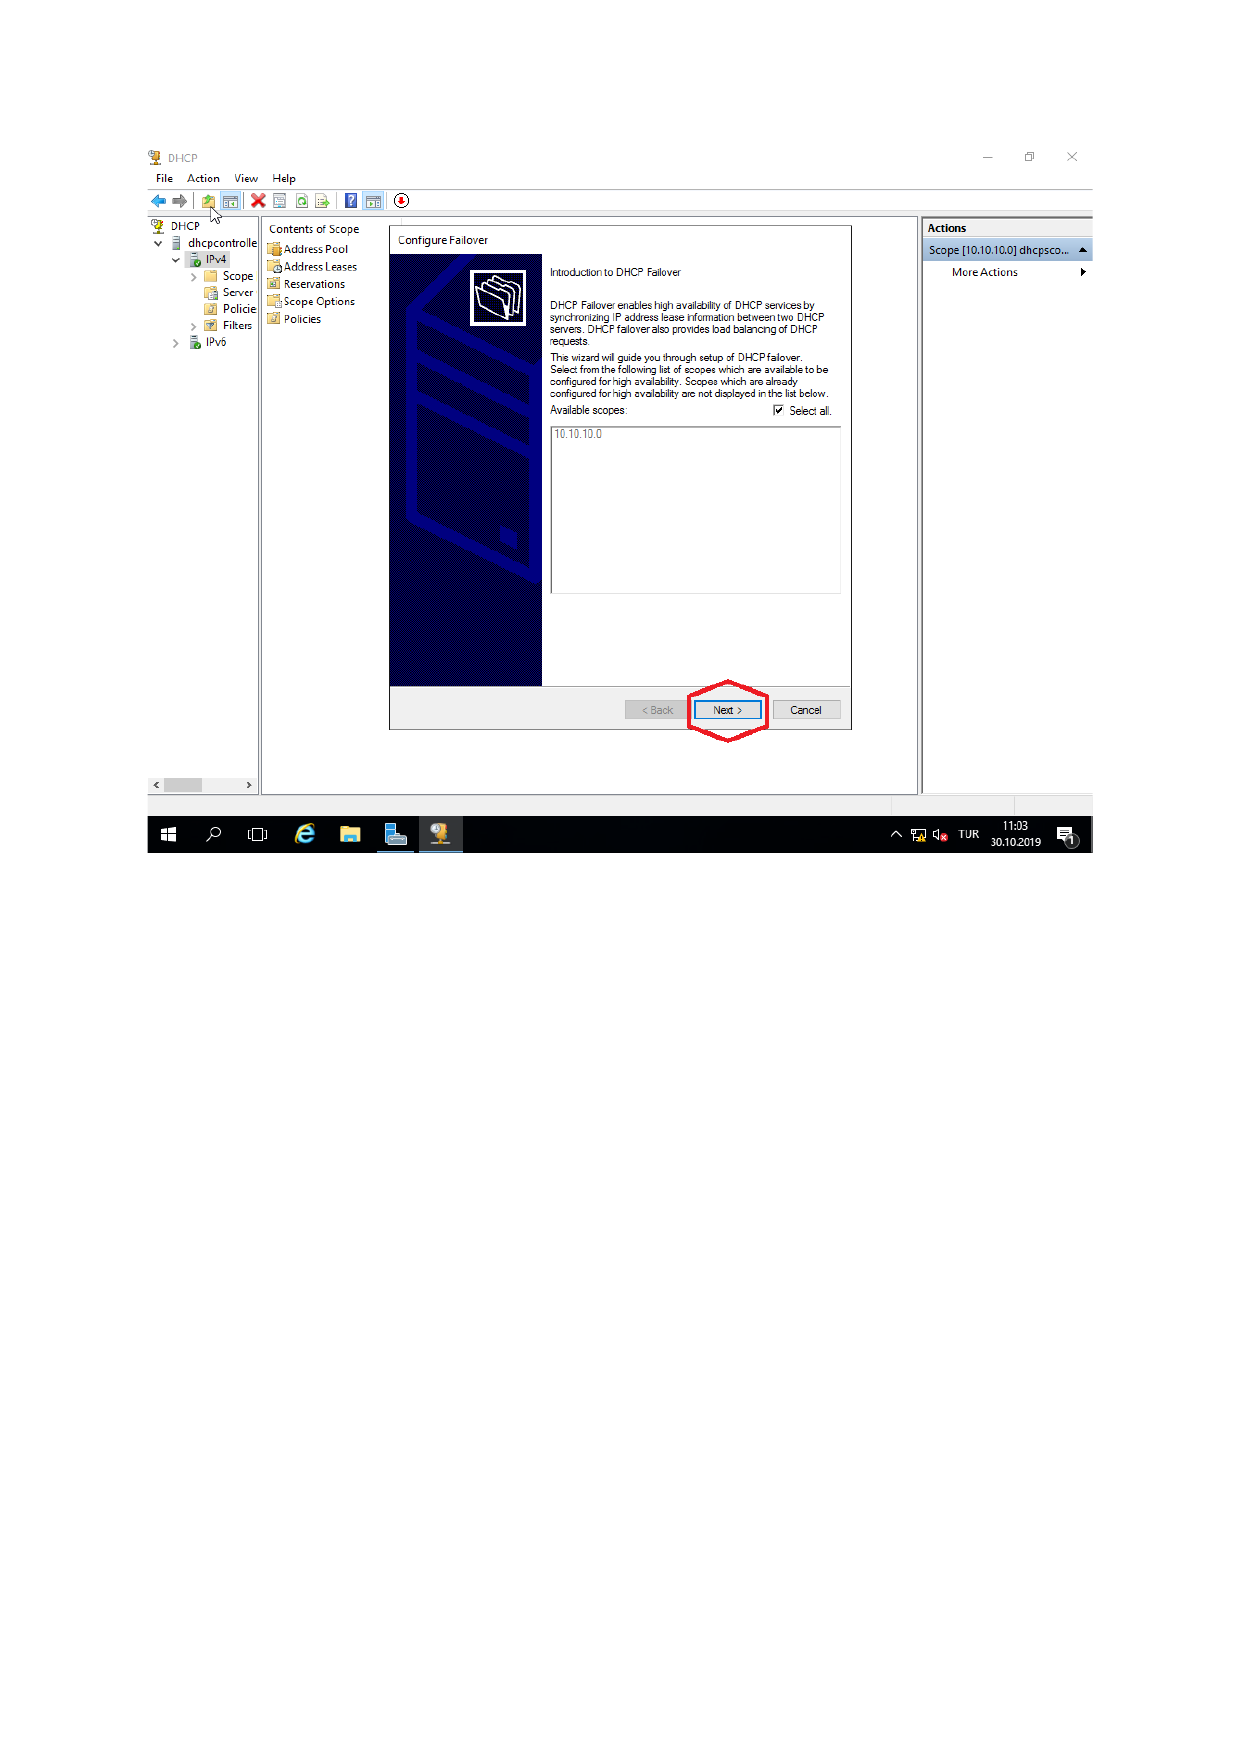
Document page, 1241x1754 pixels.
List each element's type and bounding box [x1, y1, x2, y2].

picture [147, 147, 1093, 853]
